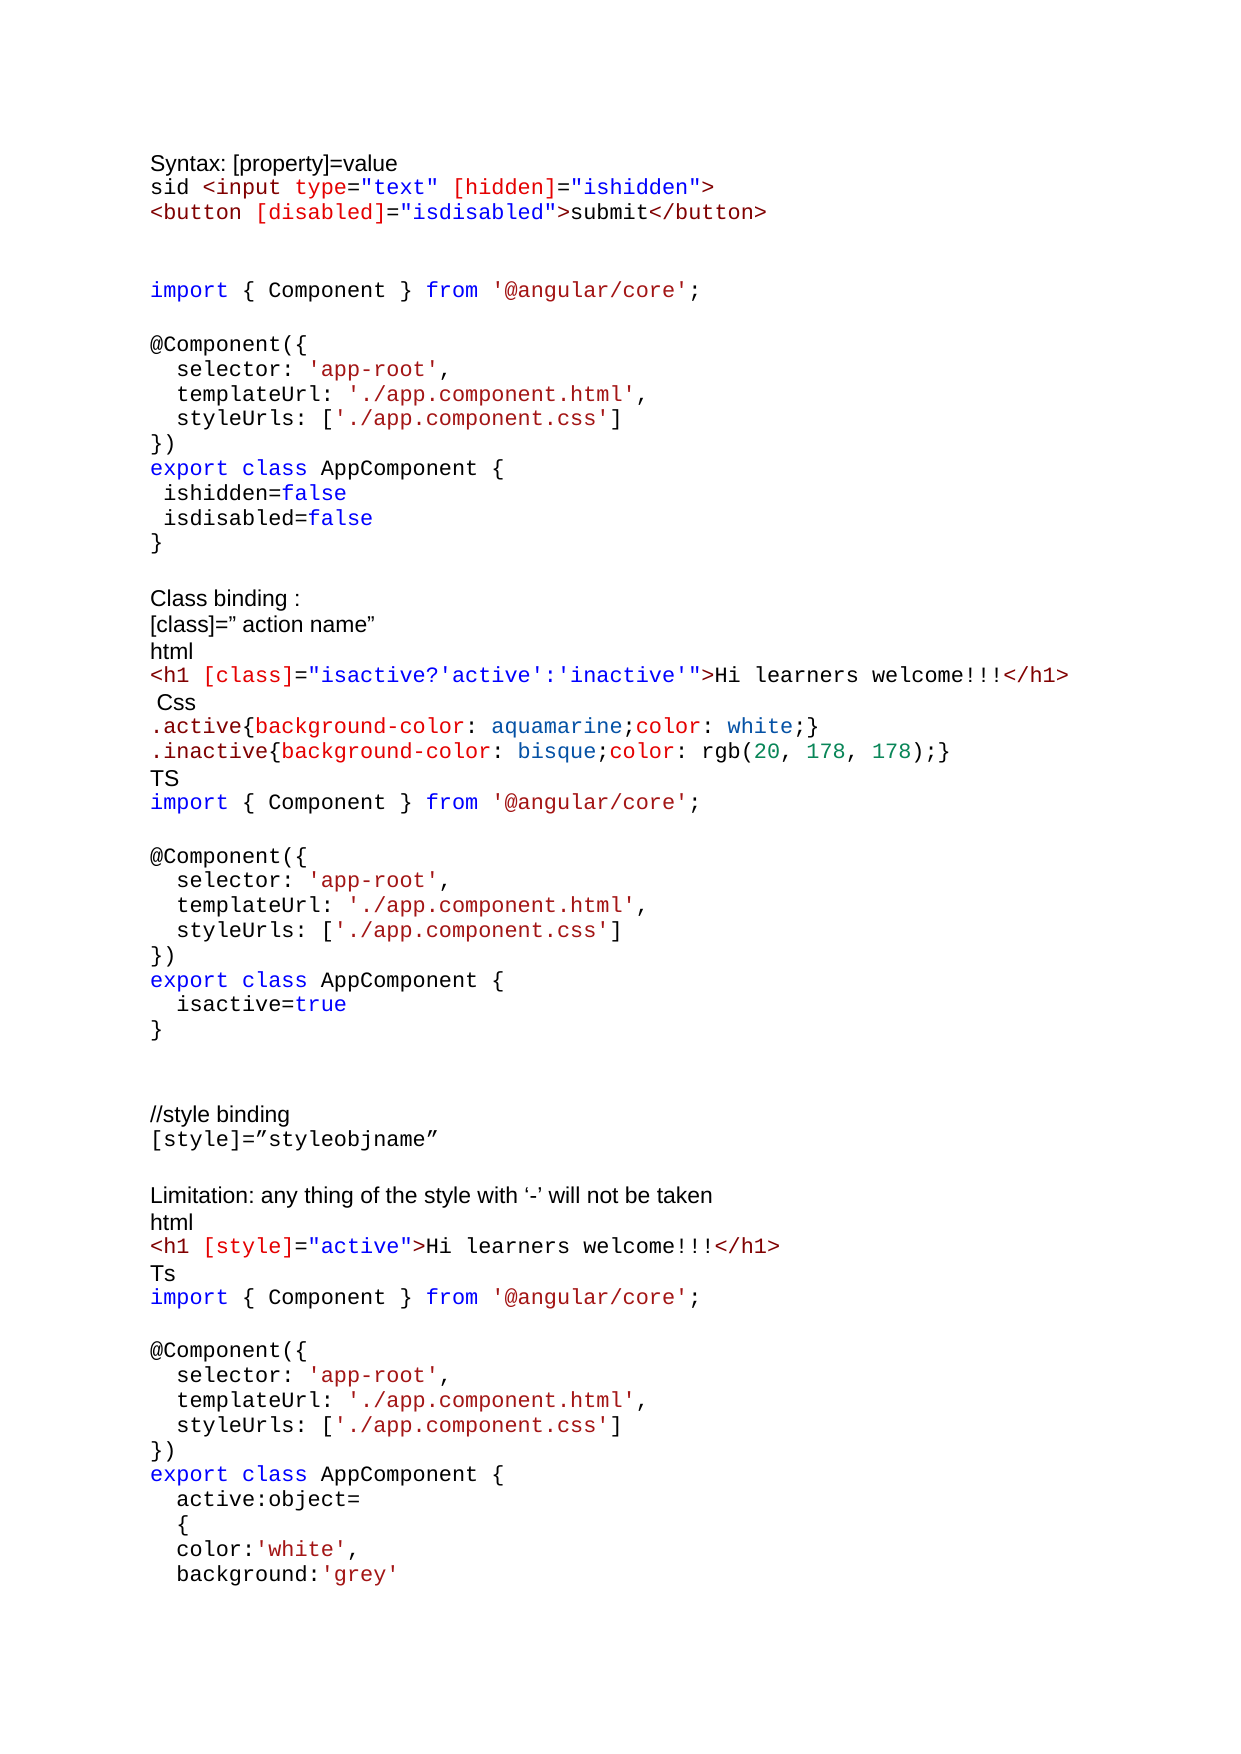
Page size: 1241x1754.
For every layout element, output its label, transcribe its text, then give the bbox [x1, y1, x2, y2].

text html [150, 638, 1090, 664]
text templateUrl: './app.component.html', [150, 383, 1090, 408]
text isactive=true [150, 993, 1090, 1018]
text [style]=”styleobjname” [150, 1129, 1090, 1153]
text } [150, 532, 1090, 556]
text import { Component } from '@angular/core'; [150, 1286, 1090, 1311]
text } [150, 1018, 1090, 1043]
text active:object= [150, 1488, 1090, 1513]
text selector: 'app-root', [150, 1364, 1090, 1389]
text selector: 'app-root', [150, 358, 1090, 383]
text .inactive{background-color: bisque;color: rgb(20, 178, 178);} [150, 740, 1090, 765]
text styleUrls: ['./app.component.css'] [150, 408, 1090, 432]
text [class]=” action name” [150, 611, 1090, 638]
text html [150, 1208, 1090, 1235]
text ishidden=false [150, 482, 1090, 507]
text background:'grey' [150, 1563, 1090, 1587]
text <button [disabled]="isdisabled">submit</button> [150, 201, 1090, 226]
text export class AppComponent { [150, 969, 1090, 993]
text Ts [150, 1260, 1090, 1286]
text }) [150, 944, 1090, 969]
text }) [150, 1439, 1090, 1463]
text Syntax: [property]=value [150, 150, 1090, 176]
text Class binding : [150, 585, 1090, 611]
text selector: 'app-root', [150, 869, 1090, 894]
text }) [150, 432, 1090, 457]
text styleUrls: ['./app.component.css'] [150, 1414, 1090, 1439]
text templateUrl: './app.component.html', [150, 1389, 1090, 1414]
text isdisabled=false [150, 507, 1090, 532]
text Css [150, 689, 1090, 715]
text <h1 [style]="active">Hi learners welcome!!!</h1> [150, 1235, 1090, 1260]
text styleUrls: ['./app.component.css'] [150, 919, 1090, 944]
text { [150, 1513, 1090, 1538]
text color:'white', [150, 1538, 1090, 1563]
text @Component({ [150, 1339, 1090, 1364]
text .active{background-color: aquamarine;color: white;} [150, 715, 1090, 740]
text @Component({ [150, 845, 1090, 869]
text TS [150, 765, 1090, 791]
text <h1 [class]="isactive?'active':'inactive'">Hi learners welcome!!!</h1> [150, 664, 1090, 689]
text export class AppComponent { [150, 457, 1090, 482]
text import { Component } from '@angular/core'; [150, 280, 1090, 304]
text //style binding [150, 1101, 1090, 1129]
text @Component({ [150, 333, 1090, 358]
text export class AppComponent { [150, 1463, 1090, 1488]
text import { Component } from '@angular/core'; [150, 791, 1090, 816]
text sid <input type="text" [hidden]="ishidden"> [150, 176, 1090, 201]
text templateUrl: './app.component.html', [150, 894, 1090, 919]
text Limitation: any thing of the style with ‘-’ will not be taken [150, 1182, 1090, 1208]
